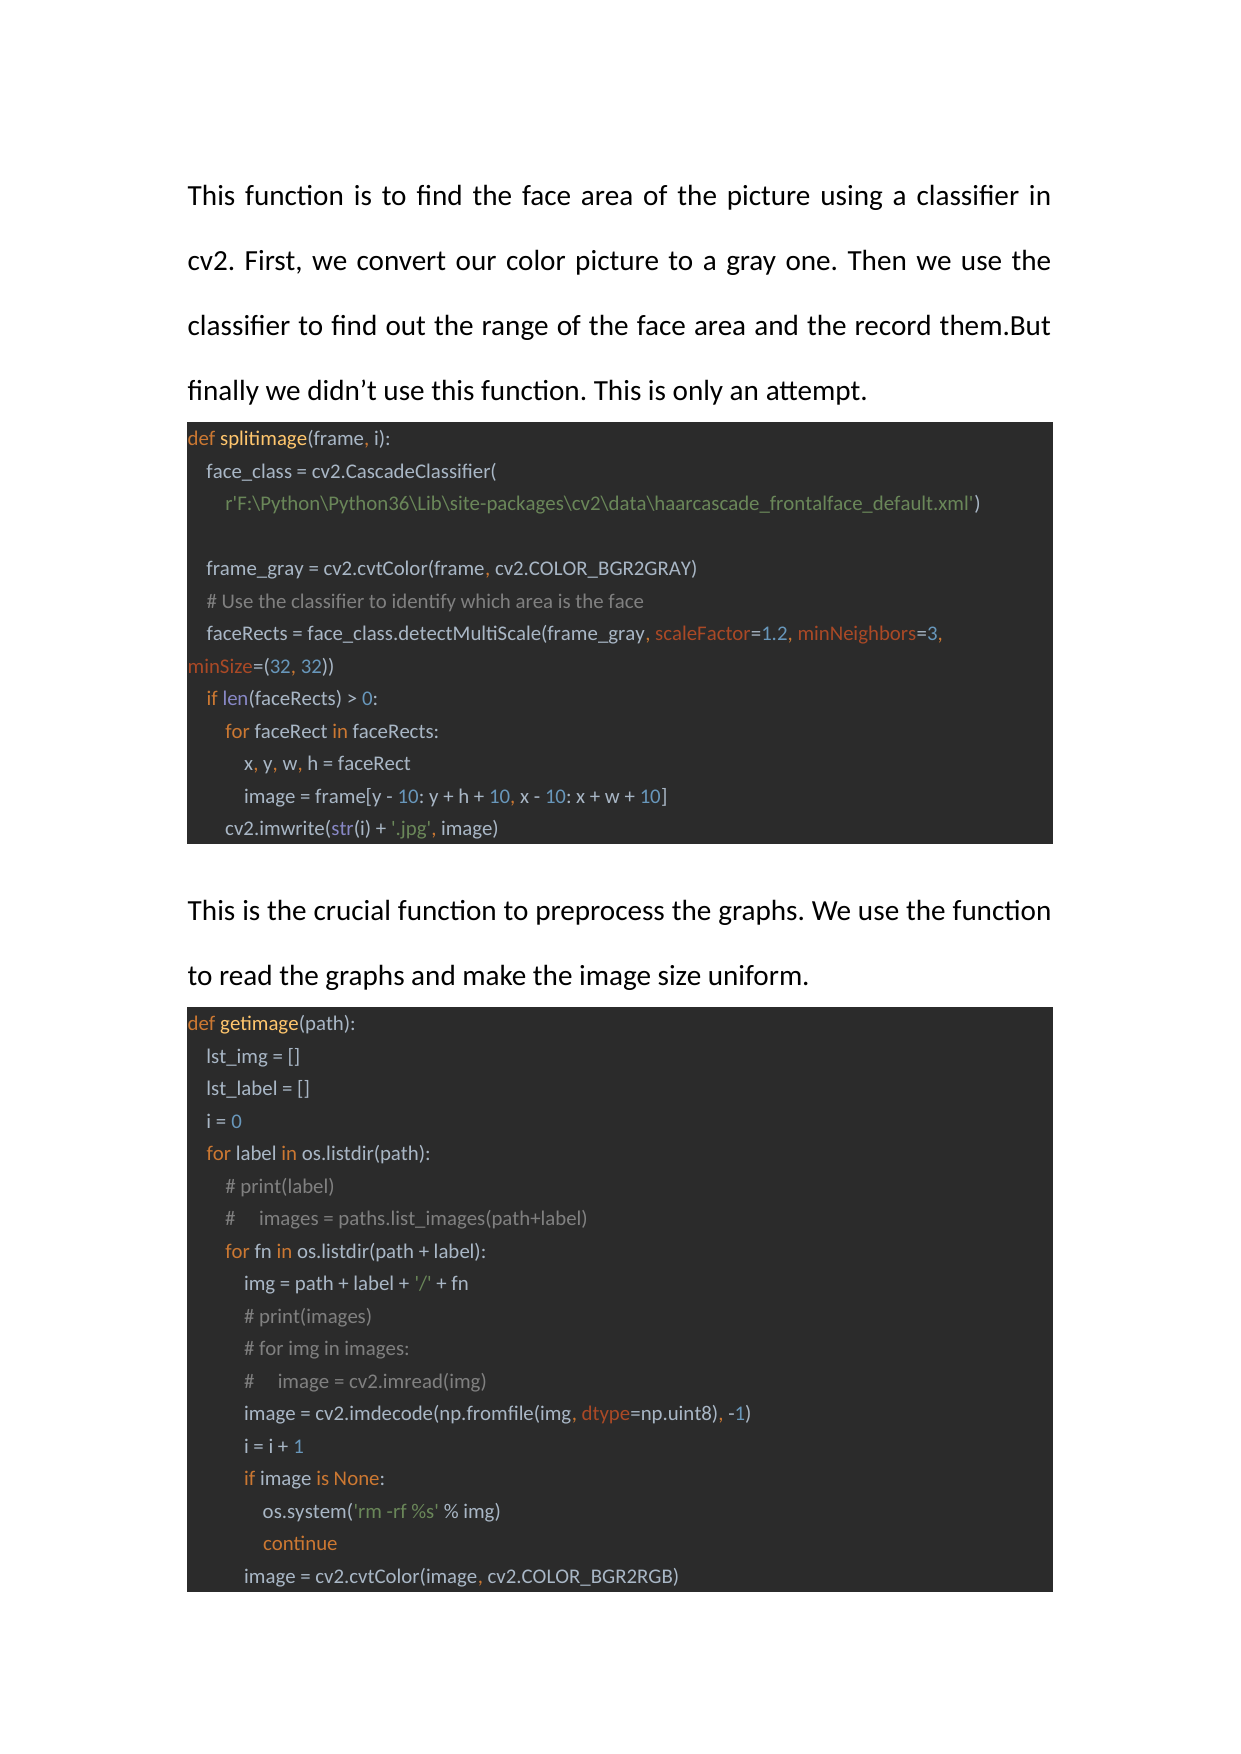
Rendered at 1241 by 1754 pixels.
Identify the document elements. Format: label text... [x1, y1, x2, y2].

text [187, 1007, 1053, 1592]
text This function is to find the face area of the picture using a classifier in cv2. First, we convert our color picture to a gray one. Then we use the classifier to find out the range of the face area and the record them.But finally we didn’t use this function. This is only an attempt. [187, 162, 1053, 422]
text This is the crucial function to preprocess the graphs. We use the function to read the graphs and make the image size uniform. [187, 877, 1053, 1007]
text def splitimage(frame, i): face_class = cv2.CascadeClassifier( r'F:\Python\Python36\Lib\site-packages\cv2\data\haarcascade_frontalface_default.xml') frame_gray = cv2.cvtColor(frame, cv2.COLOR_BGR2GRAY) # Use the classifier to identify which area is the face faceRects = face_class.detectMultiScale(frame_gray, scaleFactor=1.2, minNeighbors=3, minSize=(32, 32)) if len(faceRects) > 0: for faceRect in faceRects: x, y, w, h = faceRect image = frame[y - 10: y + h + 10, x - 10: x + w + 10] cv2.imwrite(str(i) + '.jpg', image) [187, 422, 1053, 844]
